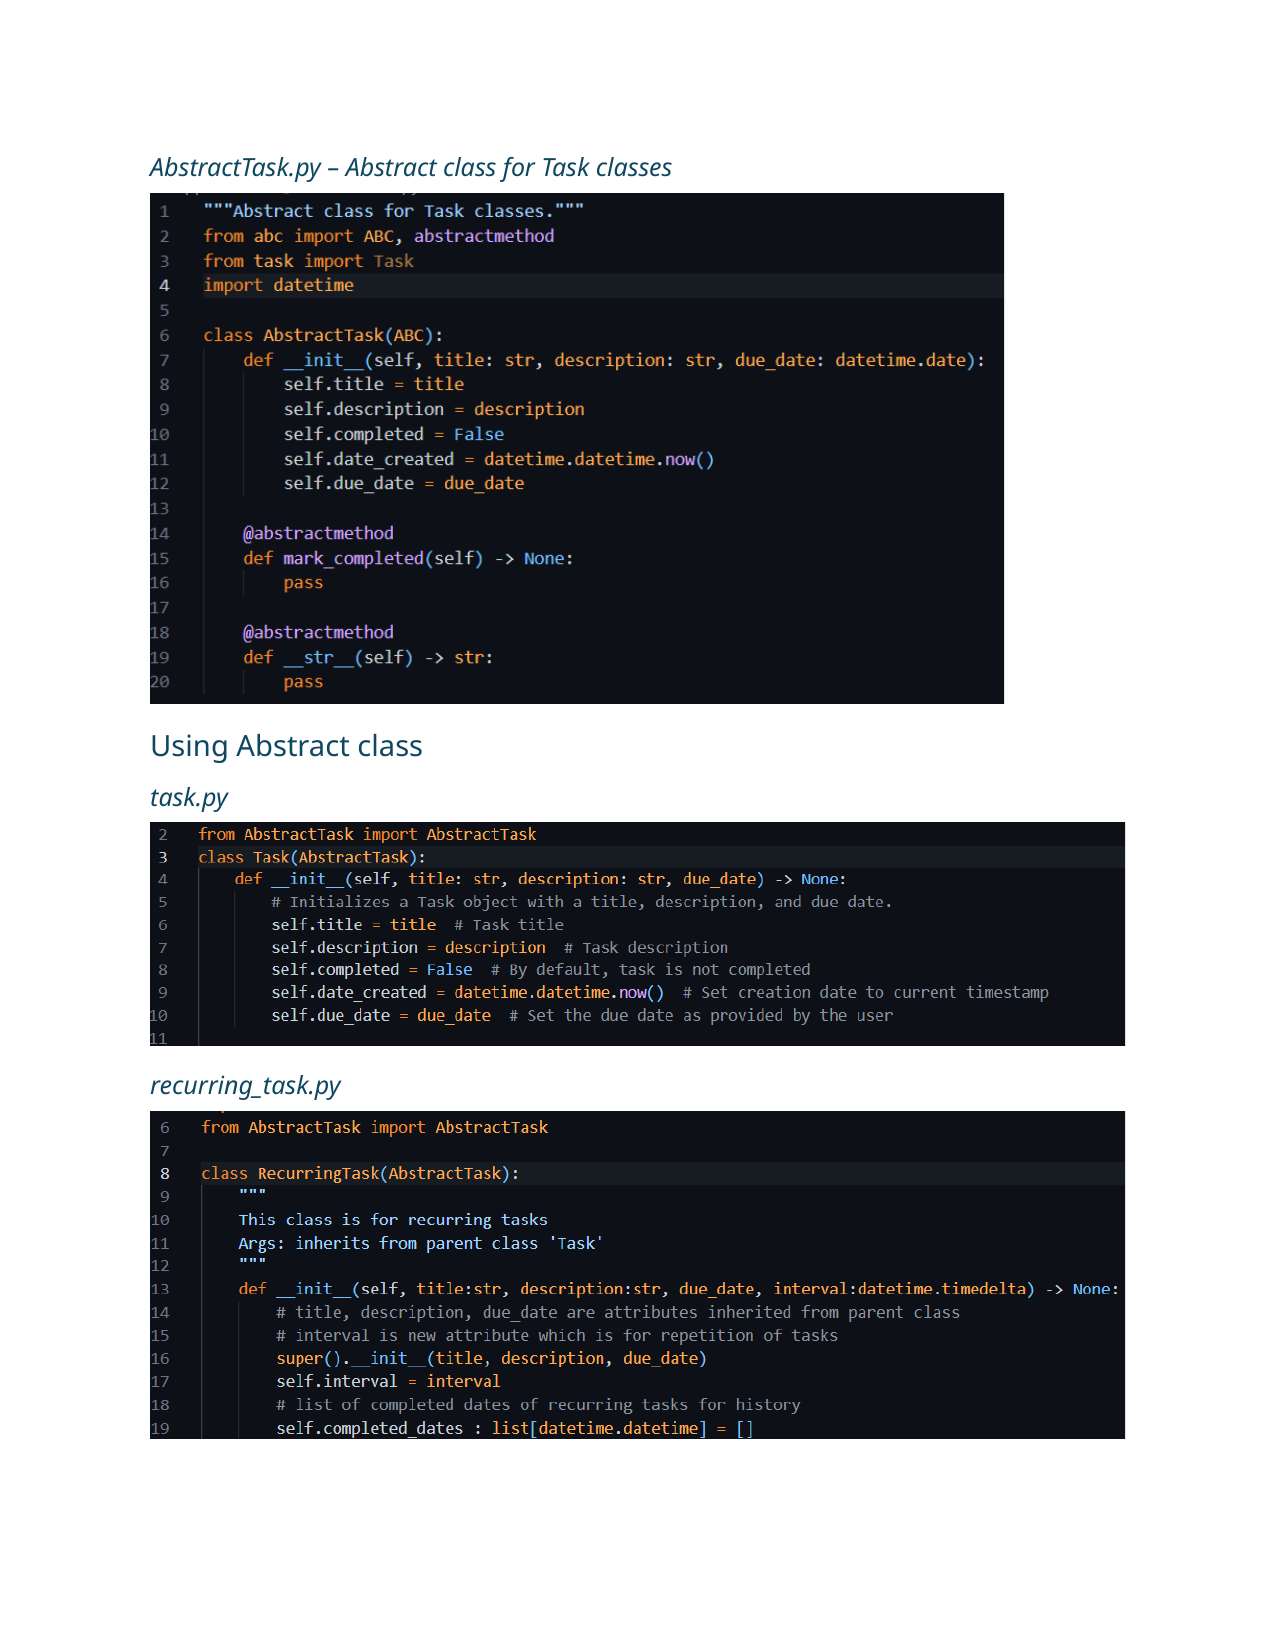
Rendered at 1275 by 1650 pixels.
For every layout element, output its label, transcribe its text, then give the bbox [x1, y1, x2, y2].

picture [150, 1111, 1125, 1439]
subtitle AbstractTask.py – Abstract class for Task classes [150, 150, 1125, 184]
subtitle task.py [150, 779, 1125, 814]
picture [150, 193, 1005, 704]
picture [150, 822, 1125, 1046]
subtitle Using Abstract class [150, 726, 1125, 765]
subtitle recurring_task.py [150, 1068, 1125, 1102]
